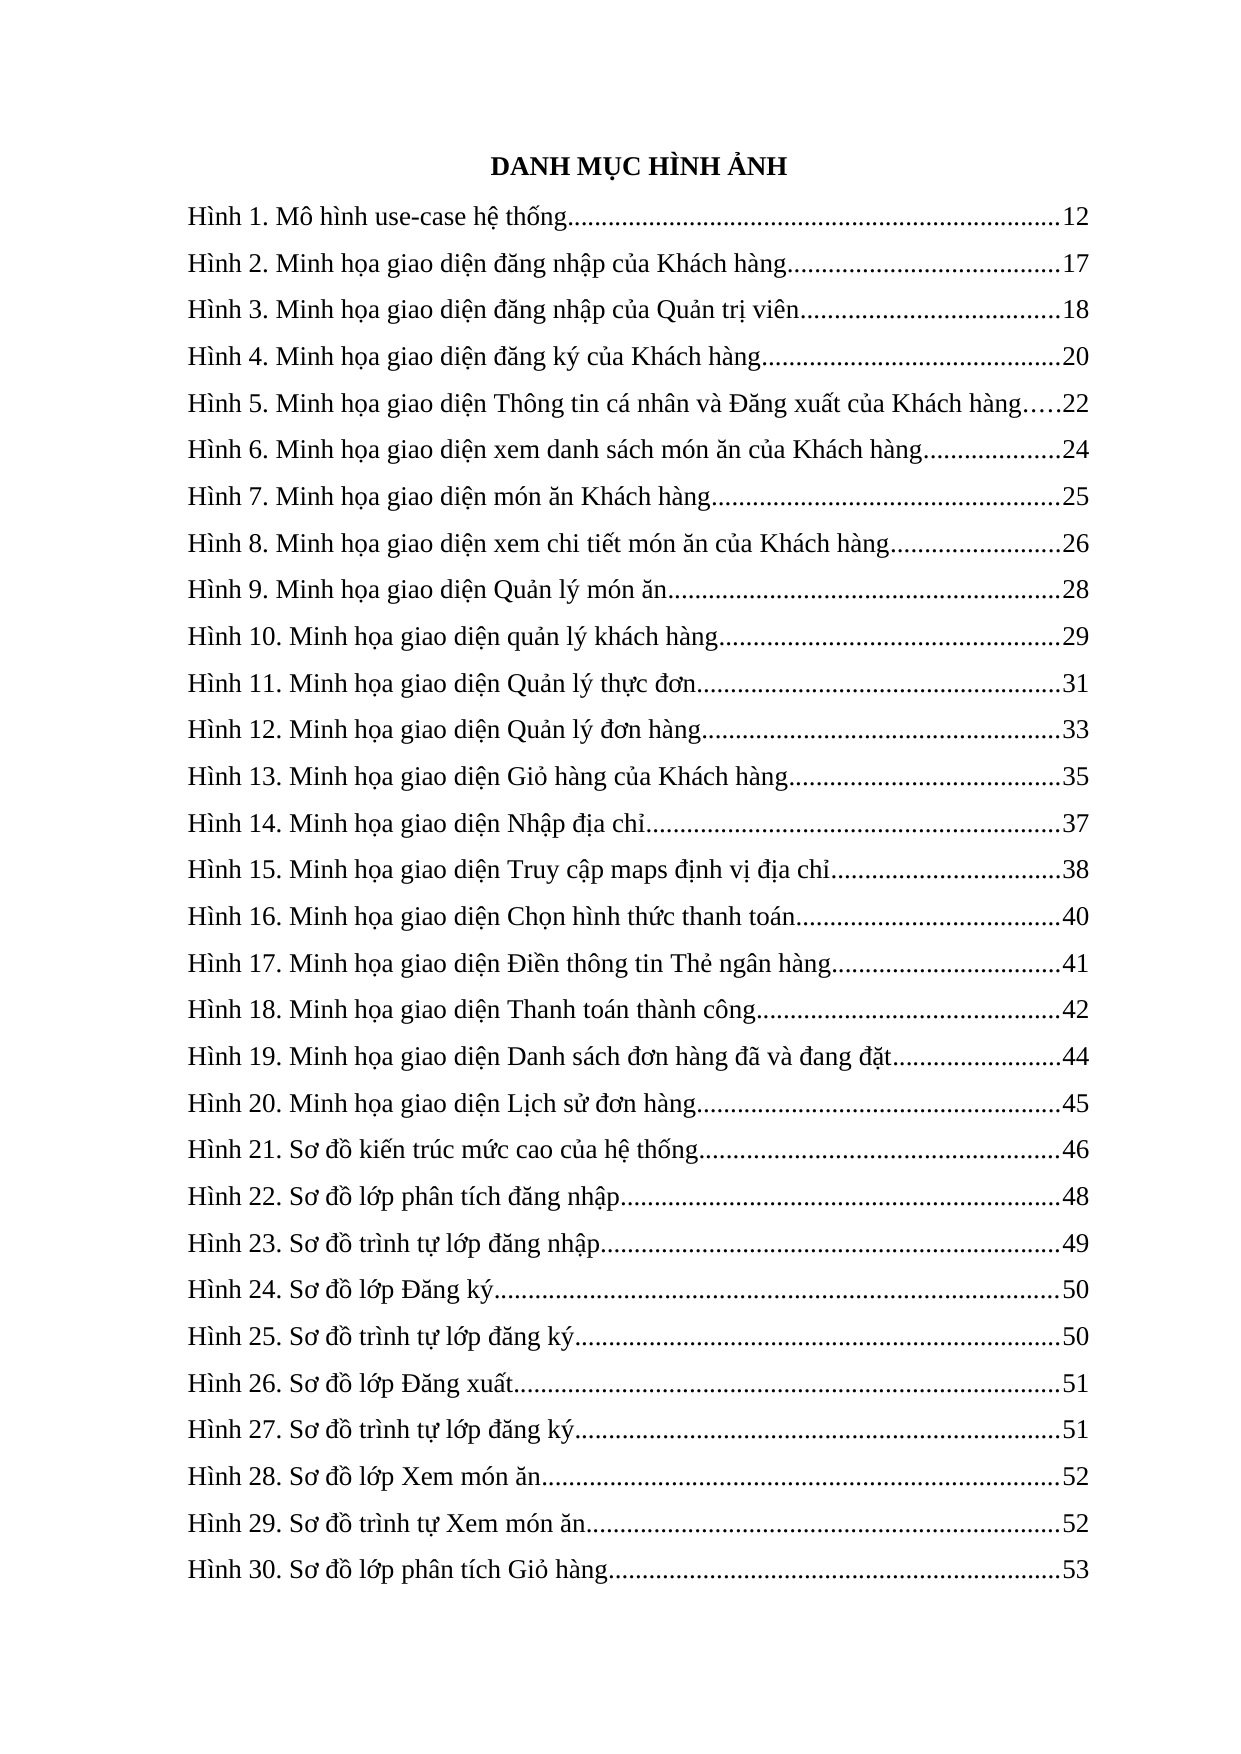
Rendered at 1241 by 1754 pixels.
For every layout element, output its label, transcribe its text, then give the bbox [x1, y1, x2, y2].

text Hình 1. Mô hình use-case hệ thống 12 [187, 200, 1090, 231]
text Hình 18. Minh họa giao diện Thanh toán thành công 42 [187, 993, 1090, 1025]
text Hình 5. Minh họa giao diện Thông tin cá nhân và Đăng xuất của Khách hàng 22 [187, 387, 1090, 418]
text Hình 20. Minh họa giao diện Lịch sử đơn hàng 45 [187, 1087, 1090, 1118]
text Hình 27. Sơ đồ trình tự lớp đăng ký 51 [187, 1413, 1090, 1445]
text Hình 25. Sơ đồ trình tự lớp đăng ký 50 [187, 1320, 1090, 1351]
text Hình 8. Minh họa giao diện xem chi tiết món ăn của Khách hàng 26 [187, 527, 1090, 558]
text Hình 19. Minh họa giao diện Danh sách đơn hàng đã và đang đặt 44 [187, 1040, 1090, 1071]
text Hình 9. Minh họa giao diện Quản lý món ăn 28 [187, 573, 1090, 605]
text Hình 15. Minh họa giao diện Truy cập maps định vị địa chỉ 38 [187, 853, 1090, 885]
text Hình 22. Sơ đồ lớp phân tích đăng nhập 48 [187, 1180, 1090, 1211]
text Hình 4. Minh họa giao diện đăng ký của Khách hàng 20 [187, 340, 1090, 371]
text Hình 29. Sơ đồ trình tự Xem món ăn 52 [187, 1507, 1090, 1538]
text DANH MỤC HÌNH ẢNH [187, 150, 1090, 181]
text Hình 28. Sơ đồ lớp Xem món ăn 52 [187, 1460, 1090, 1491]
text Hình 21. Sơ đồ kiến trúc mức cao của hệ thống 46 [187, 1133, 1090, 1165]
text Hình 7. Minh họa giao diện món ăn Khách hàng 25 [187, 480, 1090, 511]
text Hình 16. Minh họa giao diện Chọn hình thức thanh toán 40 [187, 900, 1090, 931]
text Hình 24. Sơ đồ lớp Đăng ký 50 [187, 1273, 1090, 1305]
text Hình 30. Sơ đồ lớp phân tích Giỏ hàng 53 [187, 1553, 1090, 1585]
text Hình 26. Sơ đồ lớp Đăng xuất 51 [187, 1367, 1090, 1398]
text Hình 3. Minh họa giao diện đăng nhập của Quản trị viên 18 [187, 293, 1090, 325]
text Hình 17. Minh họa giao diện Điền thông tin Thẻ ngân hàng 41 [187, 947, 1090, 978]
text Hình 11. Minh họa giao diện Quản lý thực đơn 31 [187, 667, 1090, 698]
text Hình 6. Minh họa giao diện xem danh sách món ăn của Khách hàng 24 [187, 433, 1090, 465]
text Hình 14. Minh họa giao diện Nhập địa chỉ 37 [187, 807, 1090, 838]
text Hình 12. Minh họa giao diện Quản lý đơn hàng 33 [187, 713, 1090, 745]
text Hình 10. Minh họa giao diện quản lý khách hàng 29 [187, 620, 1090, 651]
text Hình 2. Minh họa giao diện đăng nhập của Khách hàng 17 [187, 247, 1090, 278]
text Hình 23. Sơ đồ trình tự lớp đăng nhập 49 [187, 1227, 1090, 1258]
text Hình 13. Minh họa giao diện Giỏ hàng của Khách hàng 35 [187, 760, 1090, 791]
